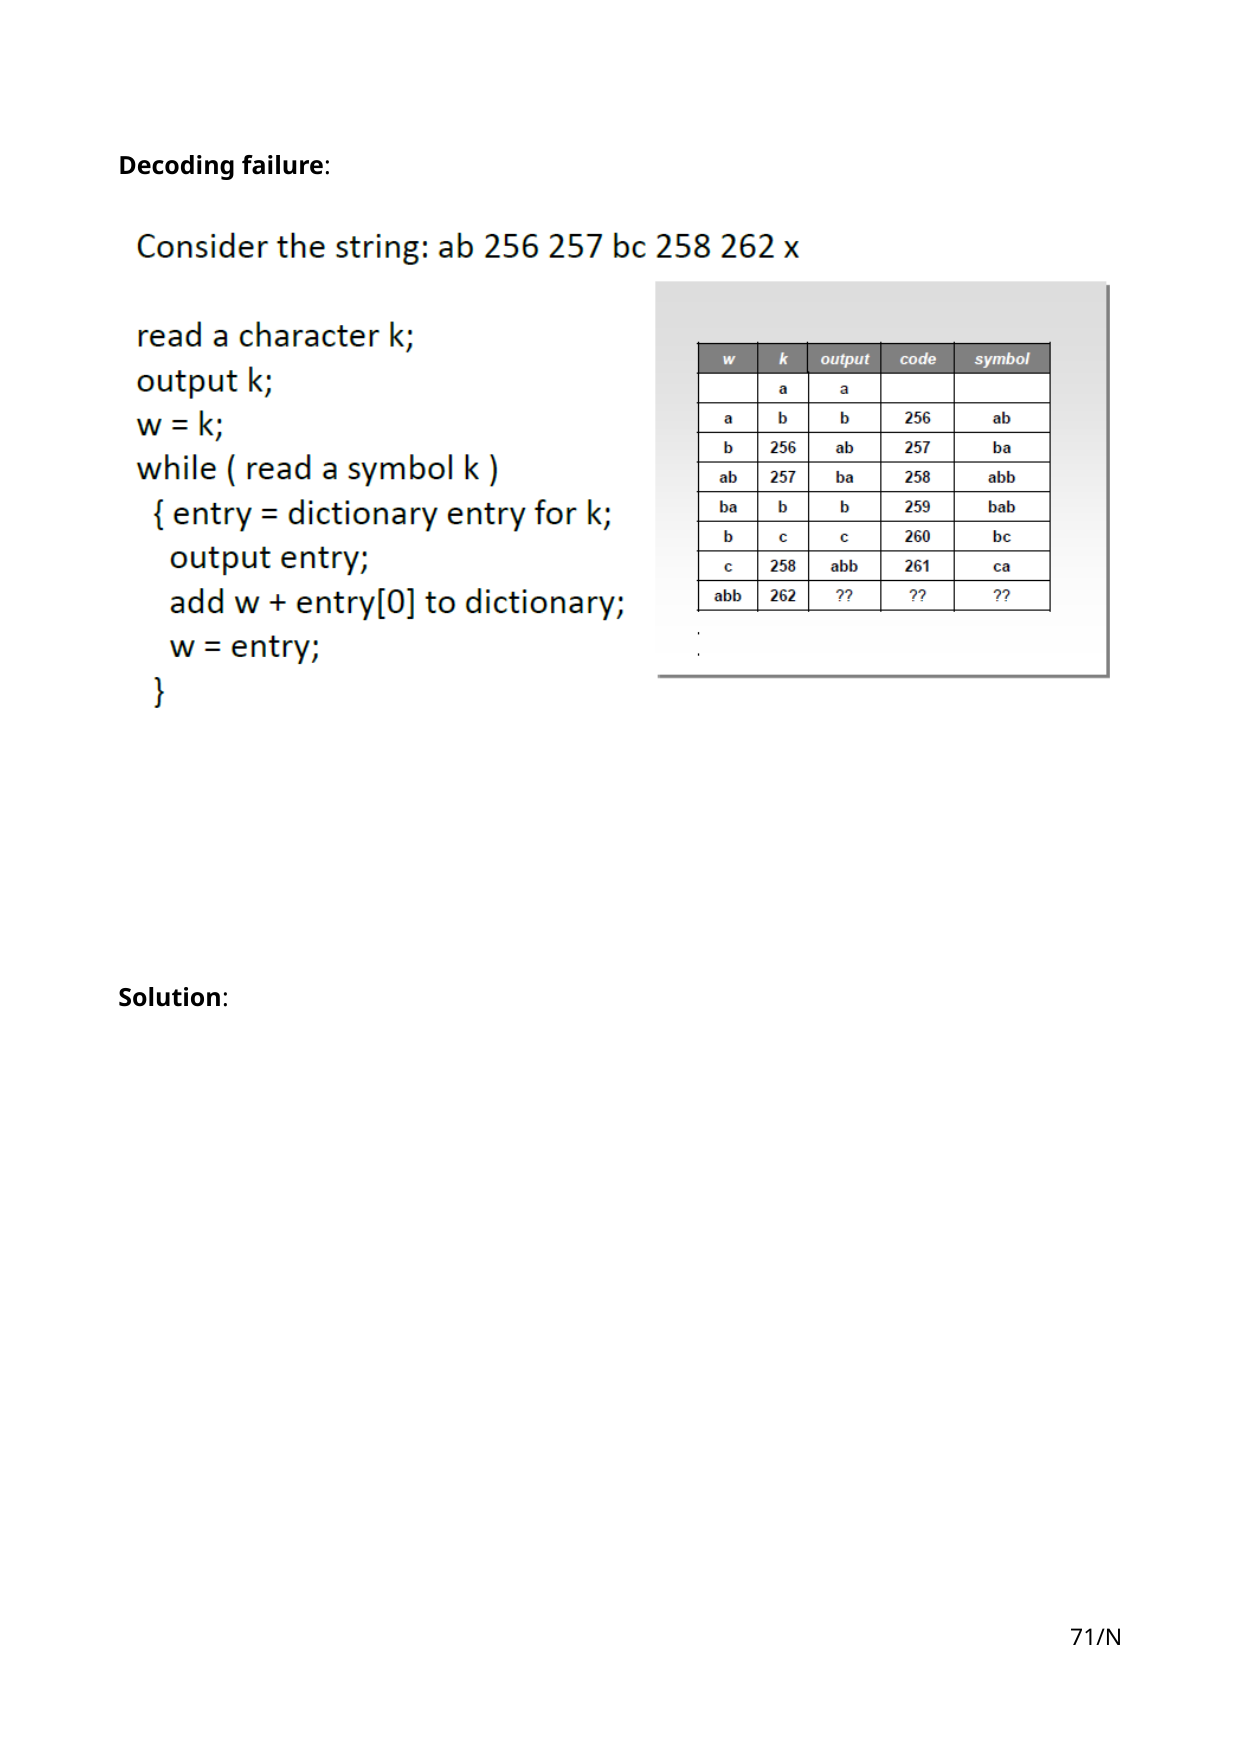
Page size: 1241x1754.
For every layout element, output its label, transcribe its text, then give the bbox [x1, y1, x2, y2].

picture [118, 221, 1123, 721]
text Solution: [118, 980, 1122, 1014]
text Decoding failure: [118, 148, 1122, 182]
